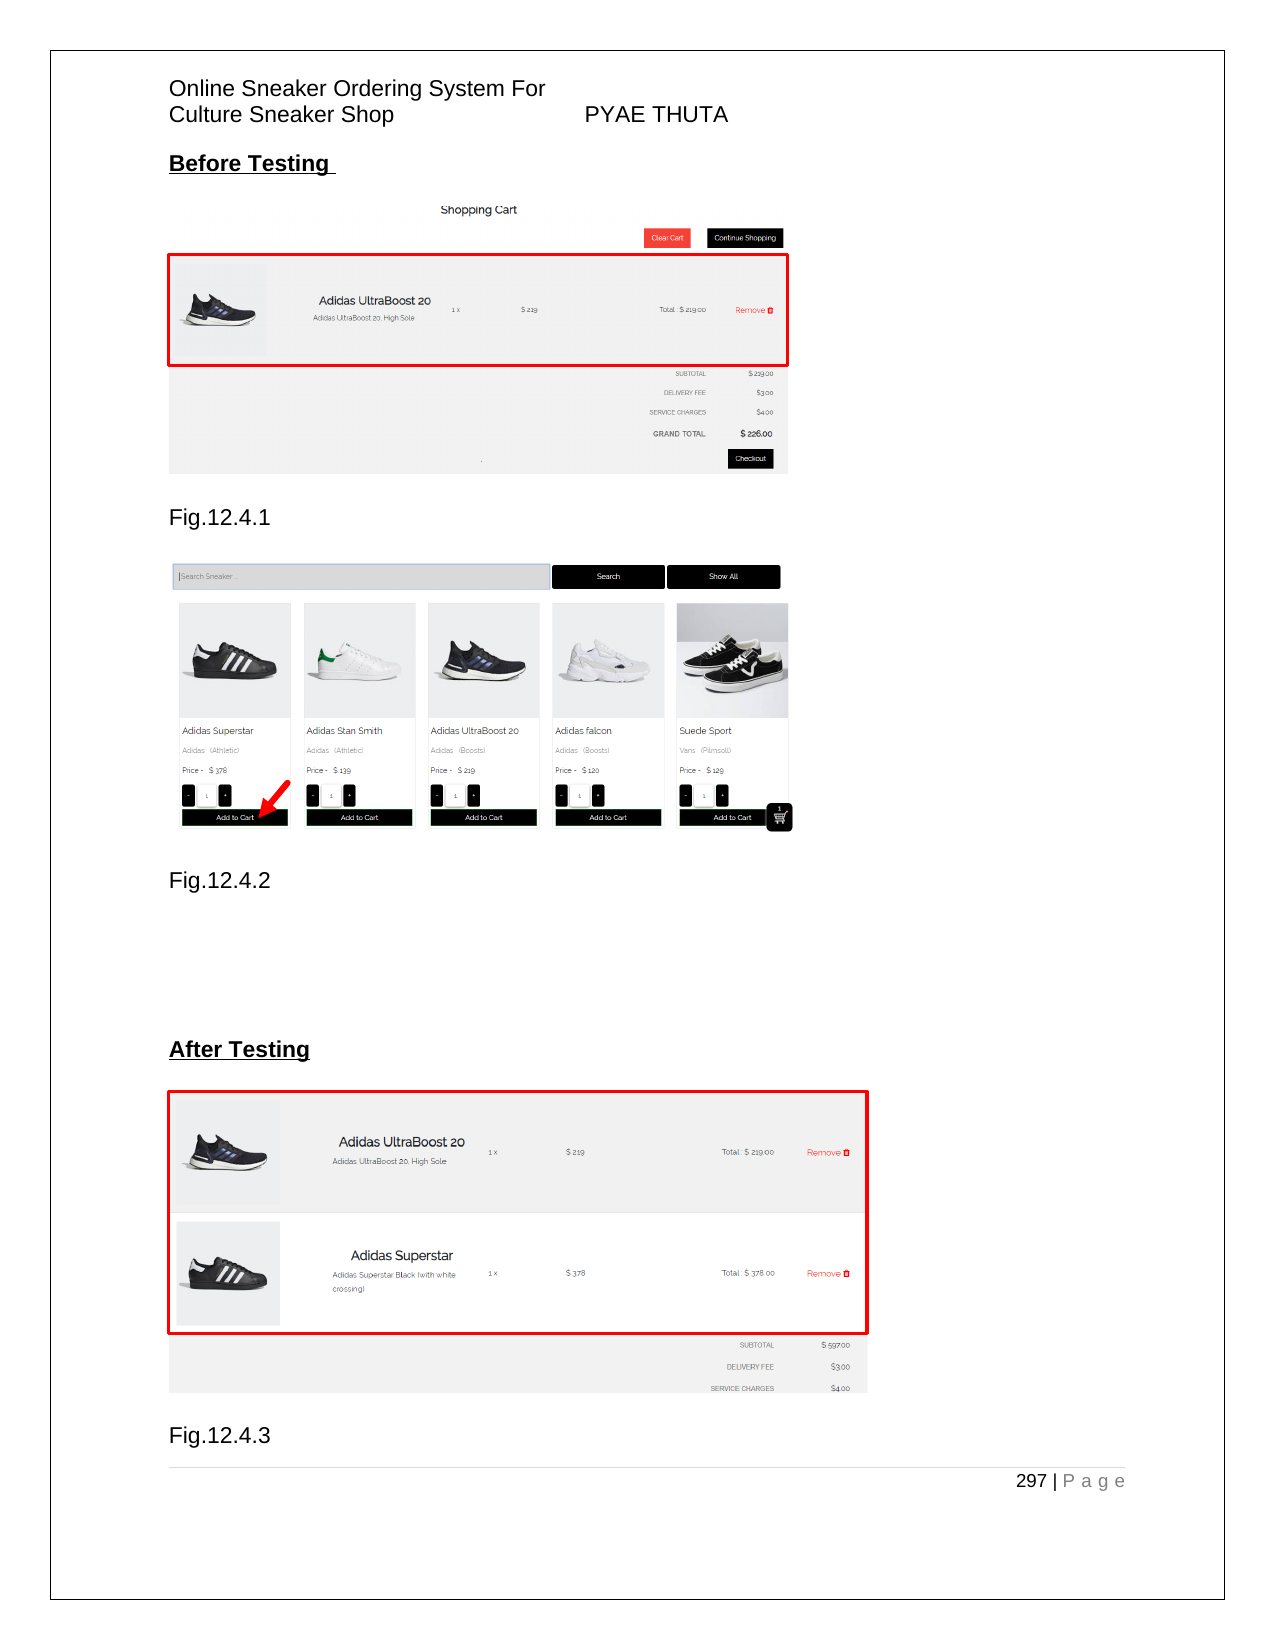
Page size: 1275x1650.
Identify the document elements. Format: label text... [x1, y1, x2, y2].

text Fig.12.4.2 [169, 867, 1125, 894]
picture [168, 367, 789, 474]
picture [168, 1335, 868, 1393]
text After Testing [169, 1036, 1125, 1062]
picture [170, 256, 786, 364]
text Fig.12.4.3 [169, 1422, 1125, 1449]
picture [168, 206, 789, 253]
picture [170, 1093, 865, 1332]
text Before Testing [169, 150, 1125, 176]
picture [168, 559, 801, 838]
text Fig.12.4.1 [169, 504, 1125, 530]
